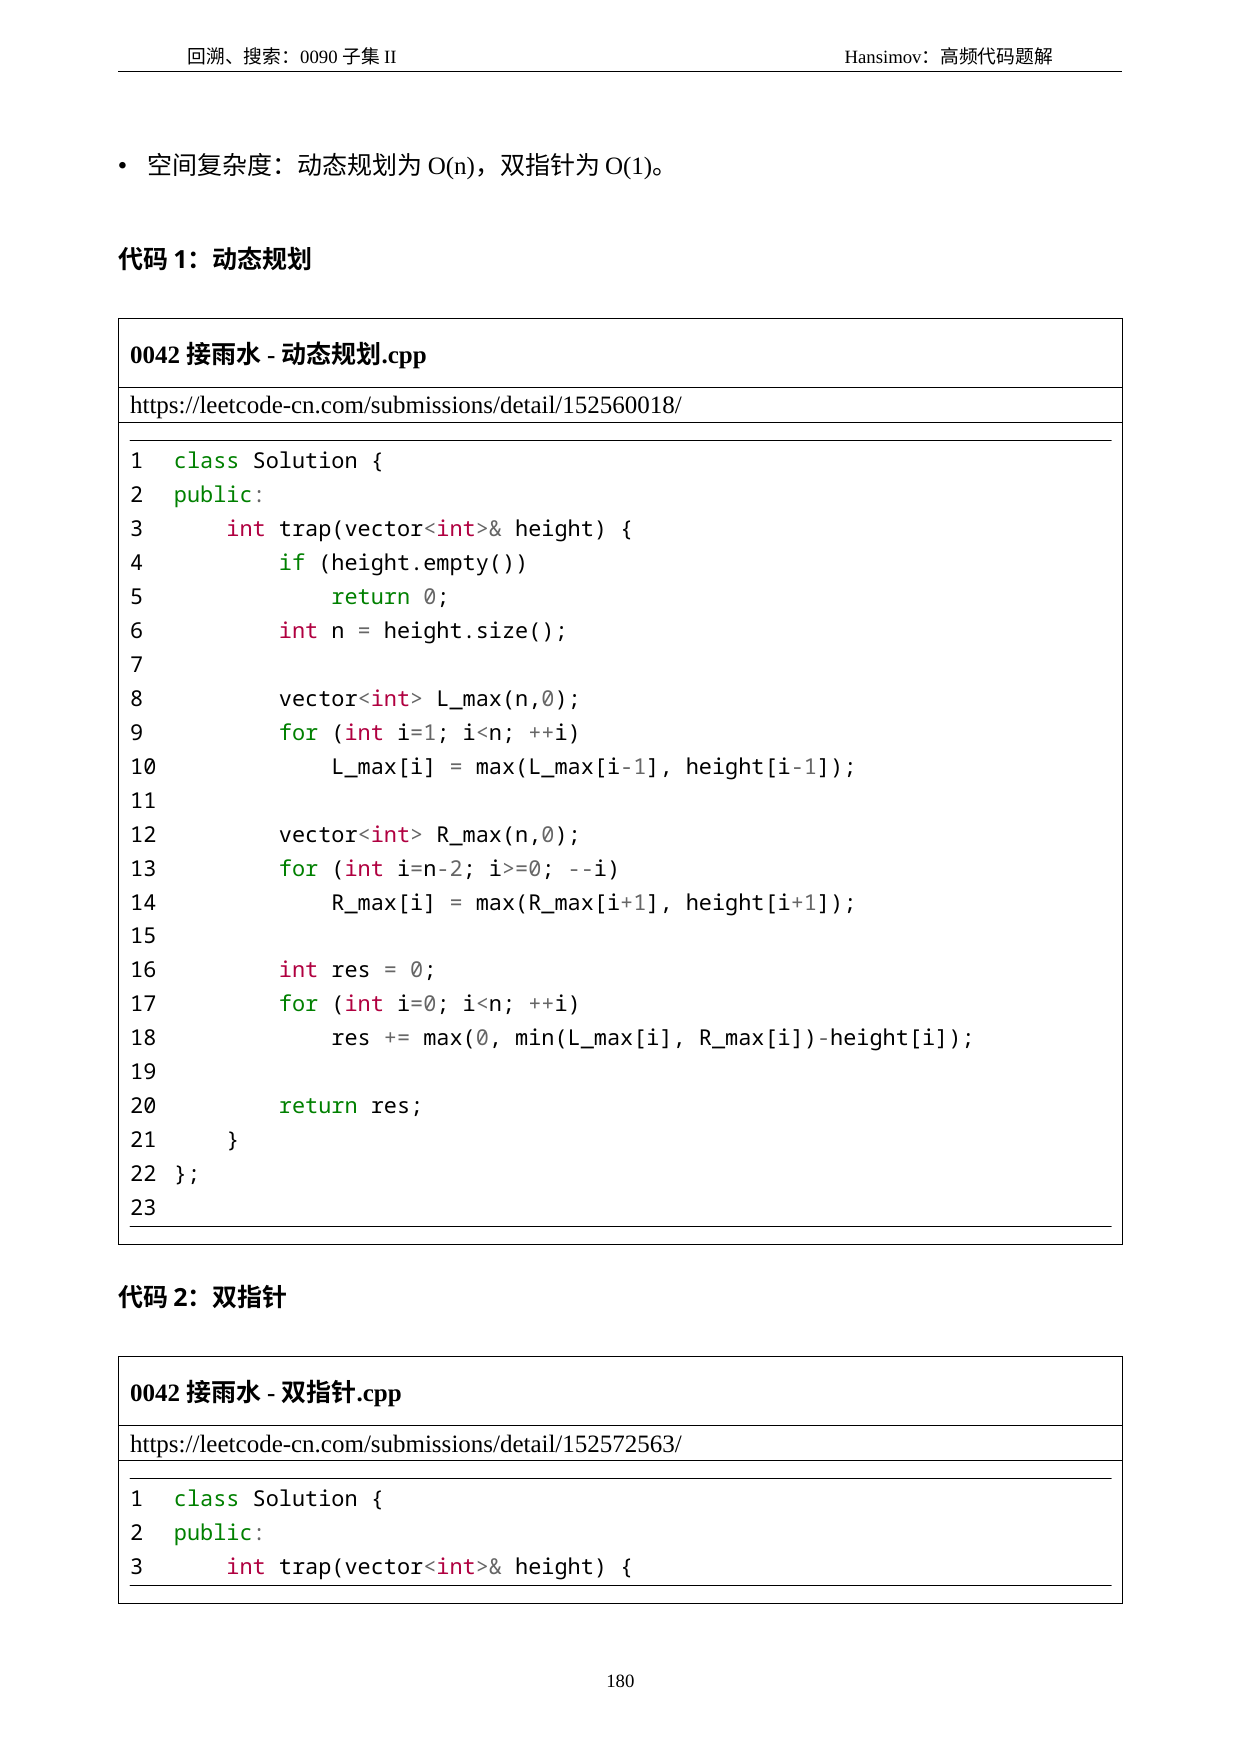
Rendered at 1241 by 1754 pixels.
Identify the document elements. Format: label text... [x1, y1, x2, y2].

text 空间复杂度：动态规划为O(n)，双指针为O(1)。 [118, 130, 1122, 198]
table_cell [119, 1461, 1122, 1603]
subtitle 代码2：双指针 [118, 1262, 1097, 1330]
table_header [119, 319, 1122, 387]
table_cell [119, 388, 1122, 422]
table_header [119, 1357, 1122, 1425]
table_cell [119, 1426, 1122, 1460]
subtitle 代码1：动态规划 [118, 224, 1097, 292]
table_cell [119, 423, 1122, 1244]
